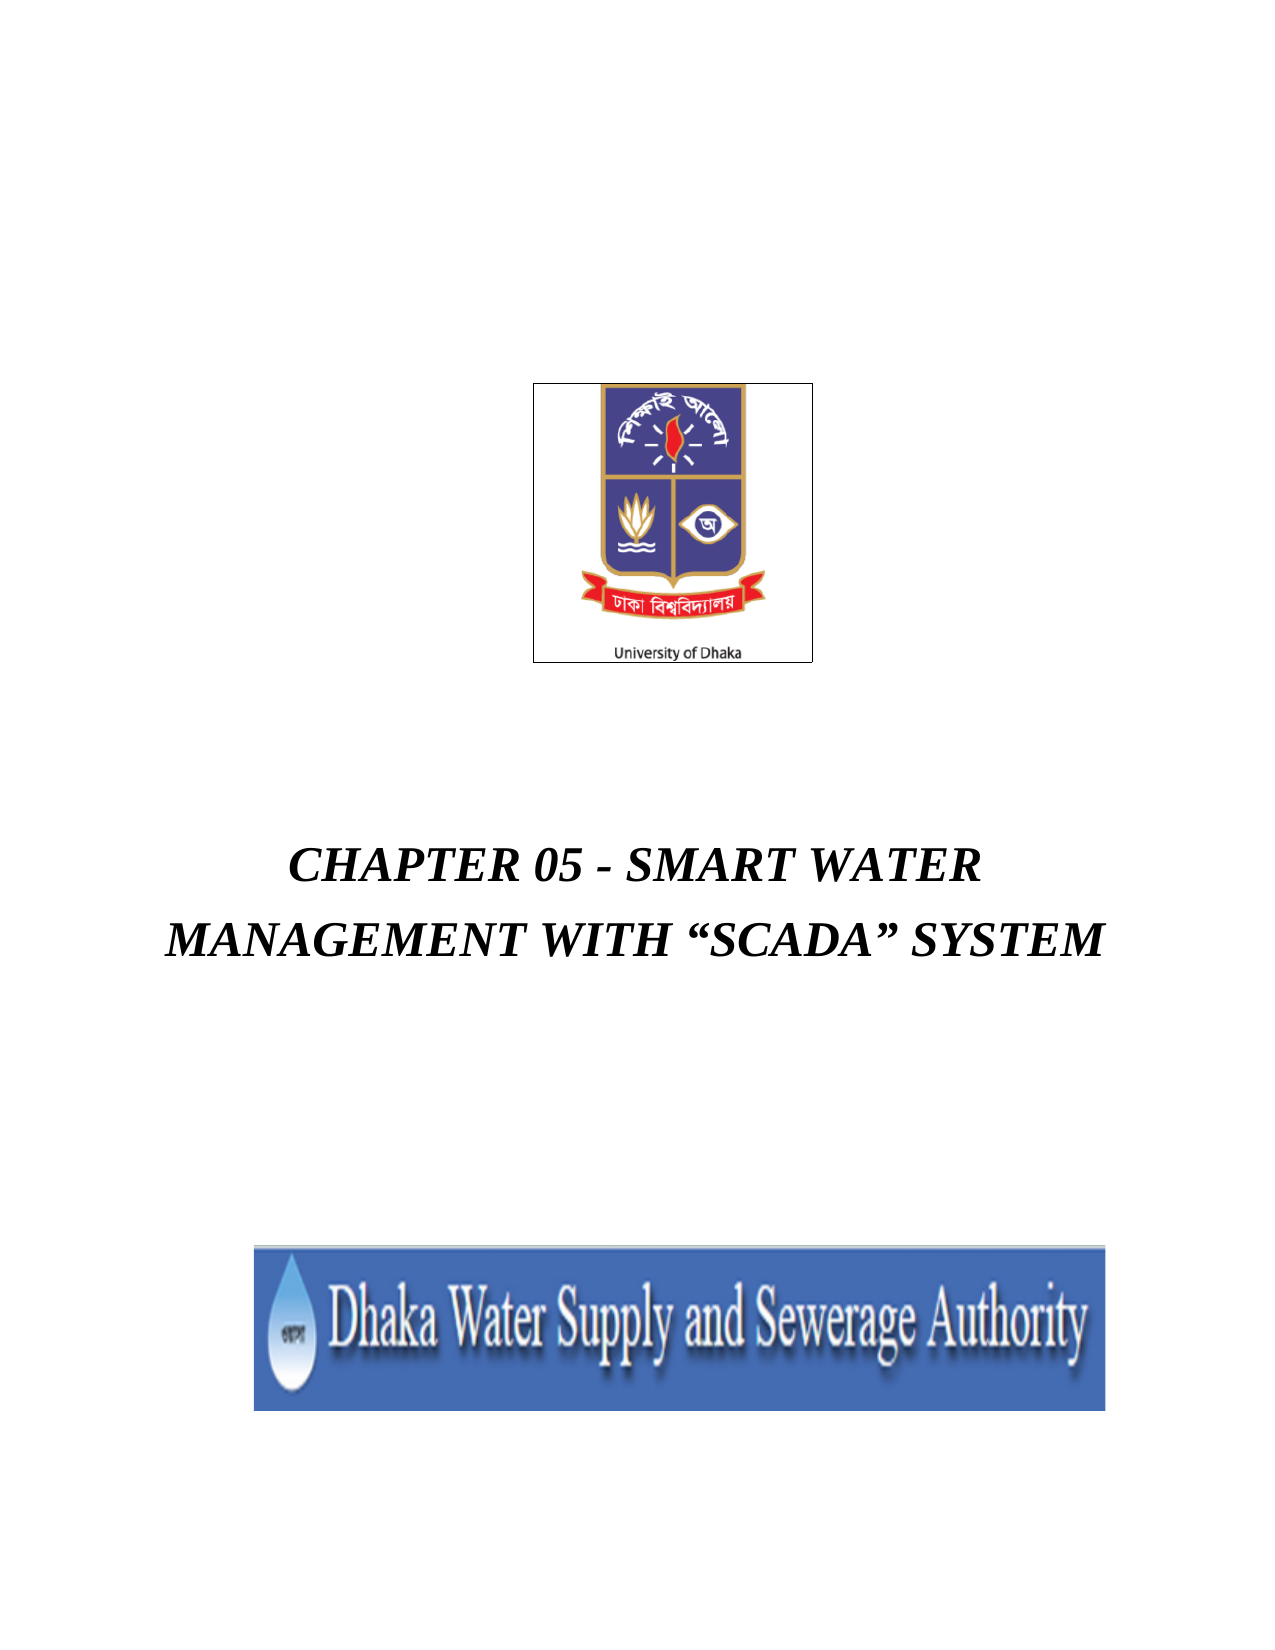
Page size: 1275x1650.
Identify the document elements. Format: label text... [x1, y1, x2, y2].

picture [534, 384, 811, 661]
picture [253, 1245, 1106, 1411]
text CHAPTER 05 - Smart Water Management with “scada” System [150, 834, 1125, 967]
